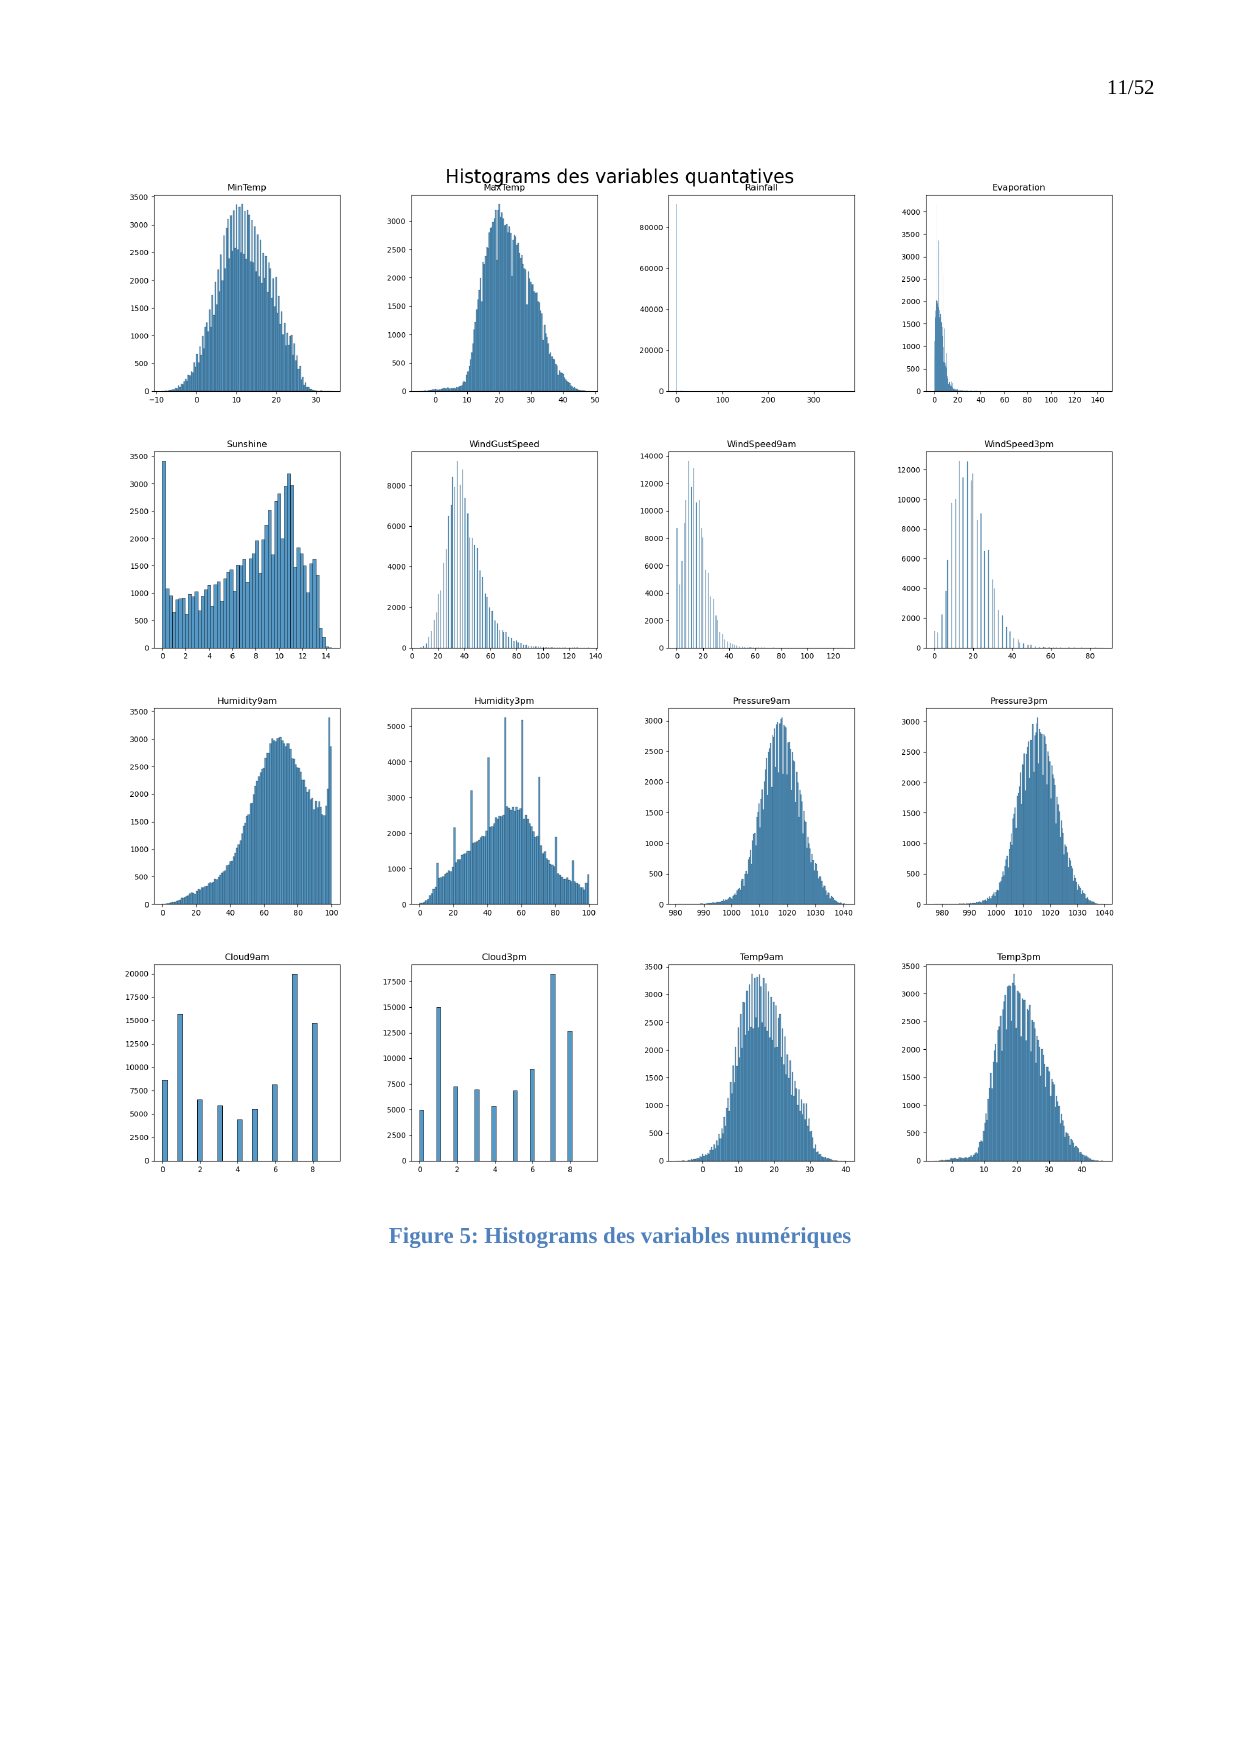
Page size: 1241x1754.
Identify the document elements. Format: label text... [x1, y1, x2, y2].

picture [88, 147, 1151, 1210]
